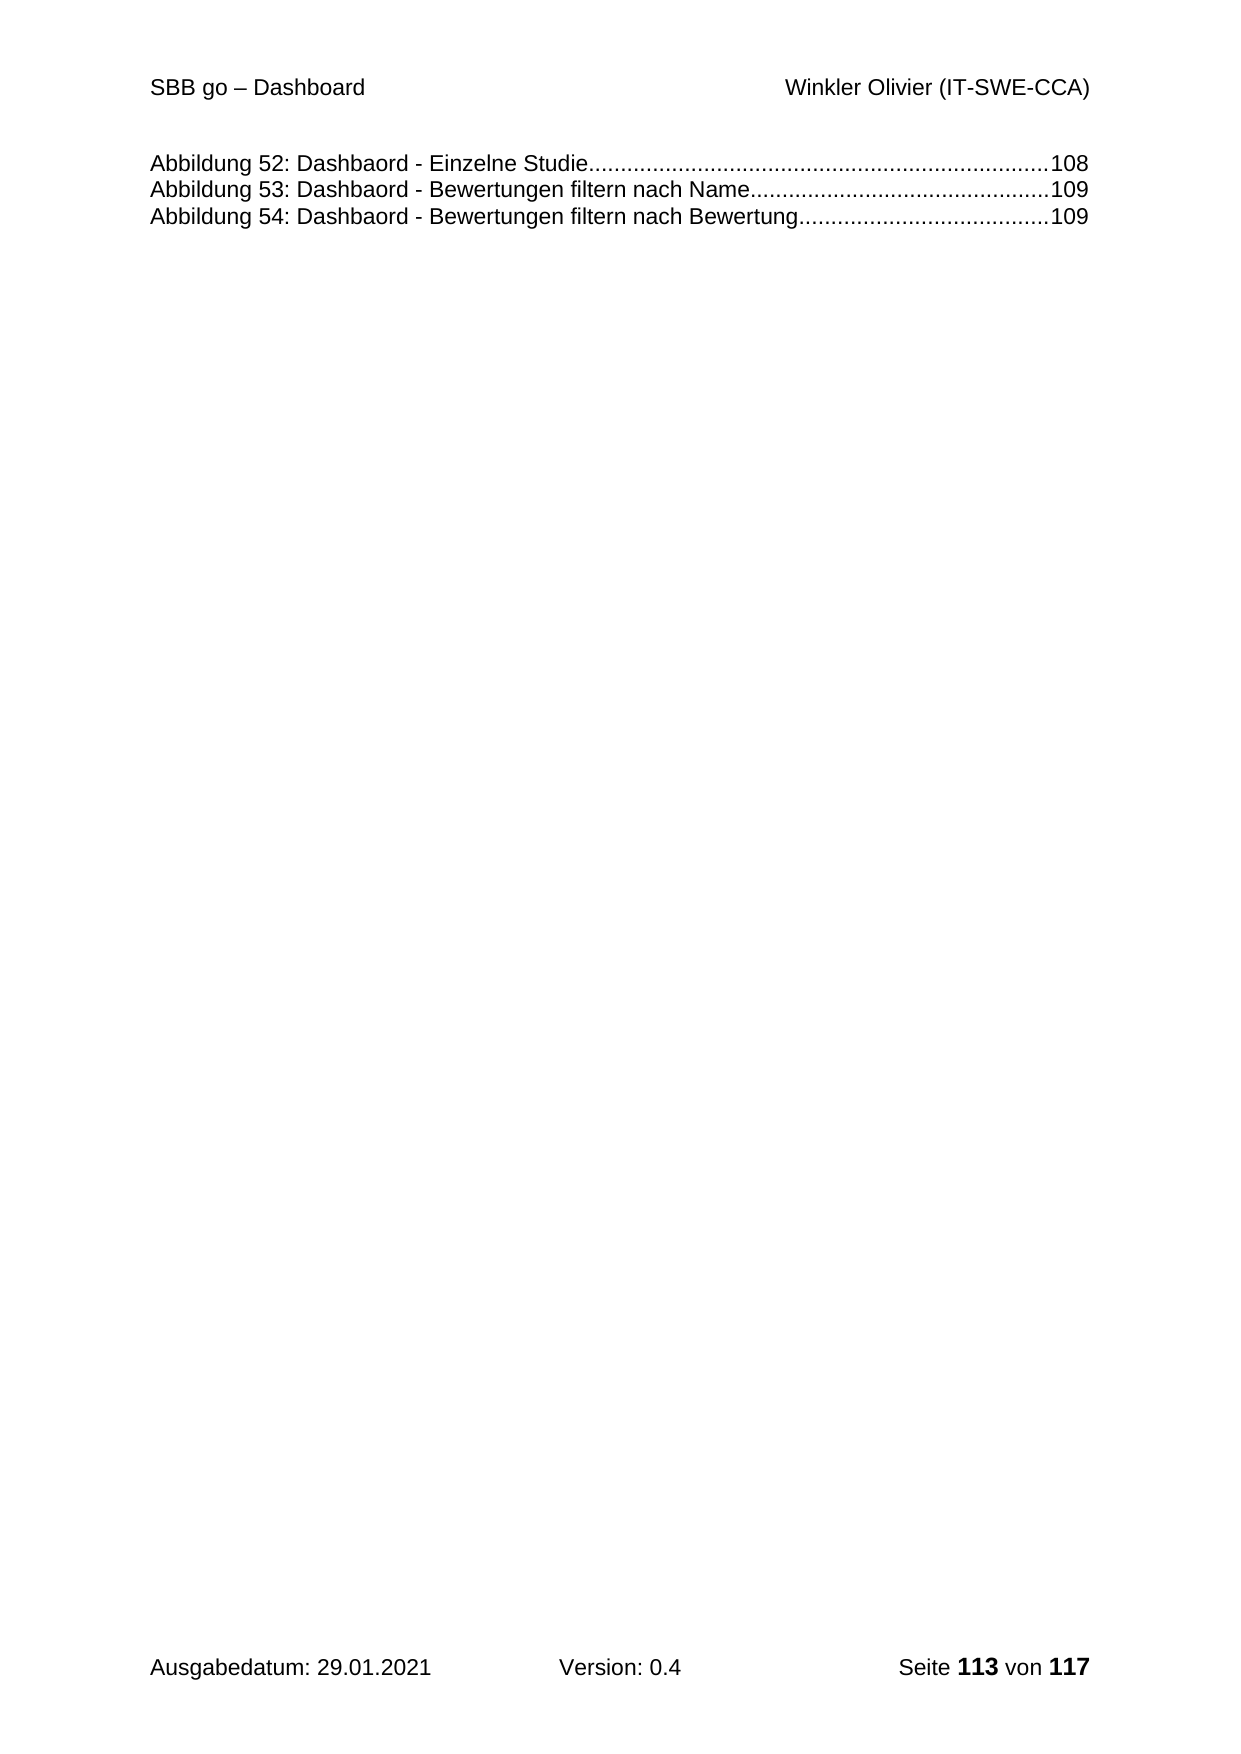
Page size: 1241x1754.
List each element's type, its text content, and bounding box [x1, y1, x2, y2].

text Abbildung 52: Dashbaord - Einzelne Studie 108 [150, 150, 1090, 176]
text Abbildung 53: Dashbaord - Bewertungen filtern nach Name 109 [150, 176, 1090, 203]
text Abbildung 54: Dashbaord - Bewertungen filtern nach Bewertung 109 [150, 203, 1090, 229]
